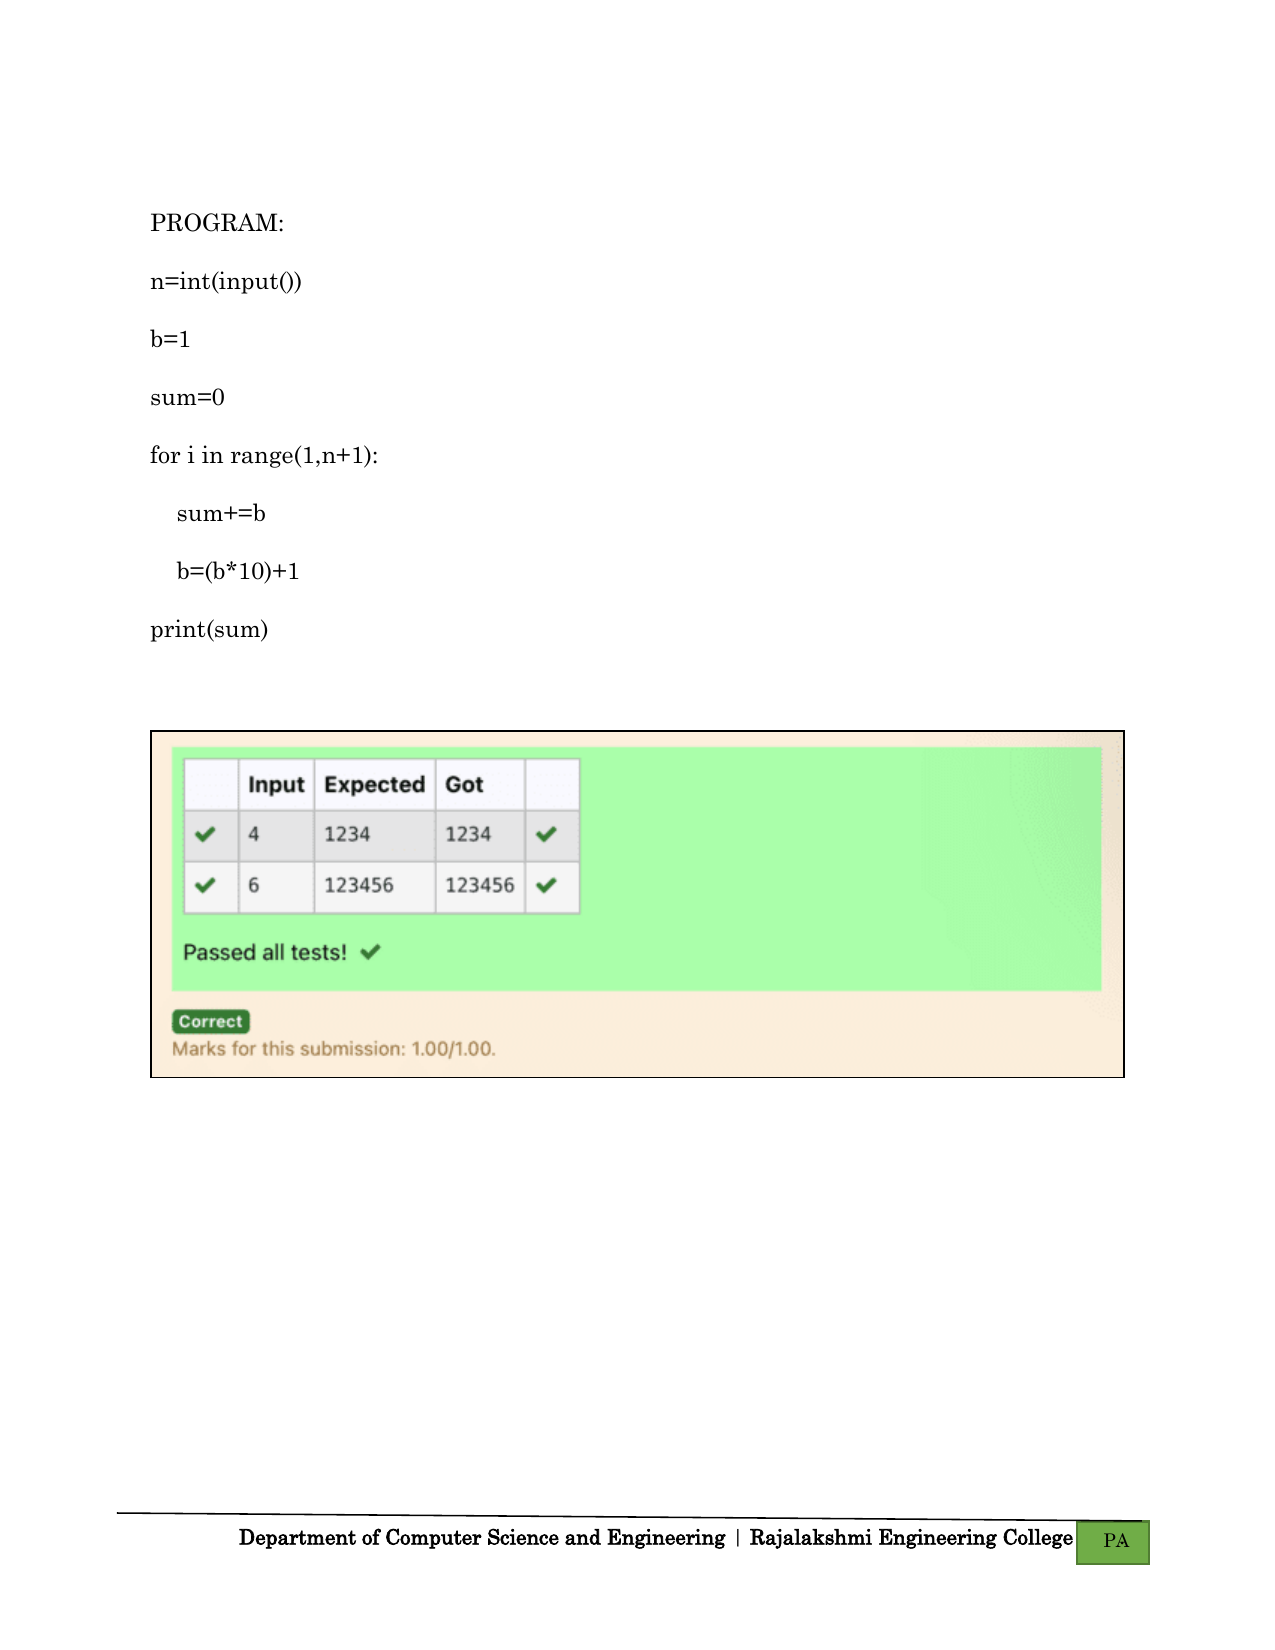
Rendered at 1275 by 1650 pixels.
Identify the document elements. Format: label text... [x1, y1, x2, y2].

text print(sum) [150, 614, 1125, 643]
text b=1 [150, 324, 1125, 353]
text sum=0 [150, 382, 1125, 411]
text n=int(input()) [150, 266, 1125, 295]
picture [152, 732, 1123, 1077]
text b=(b*10)+1 [150, 556, 1125, 585]
text sum+=b [150, 498, 1125, 527]
text for i in range(1,n+1): [150, 440, 1125, 469]
text PROGRAM: [150, 208, 1125, 237]
